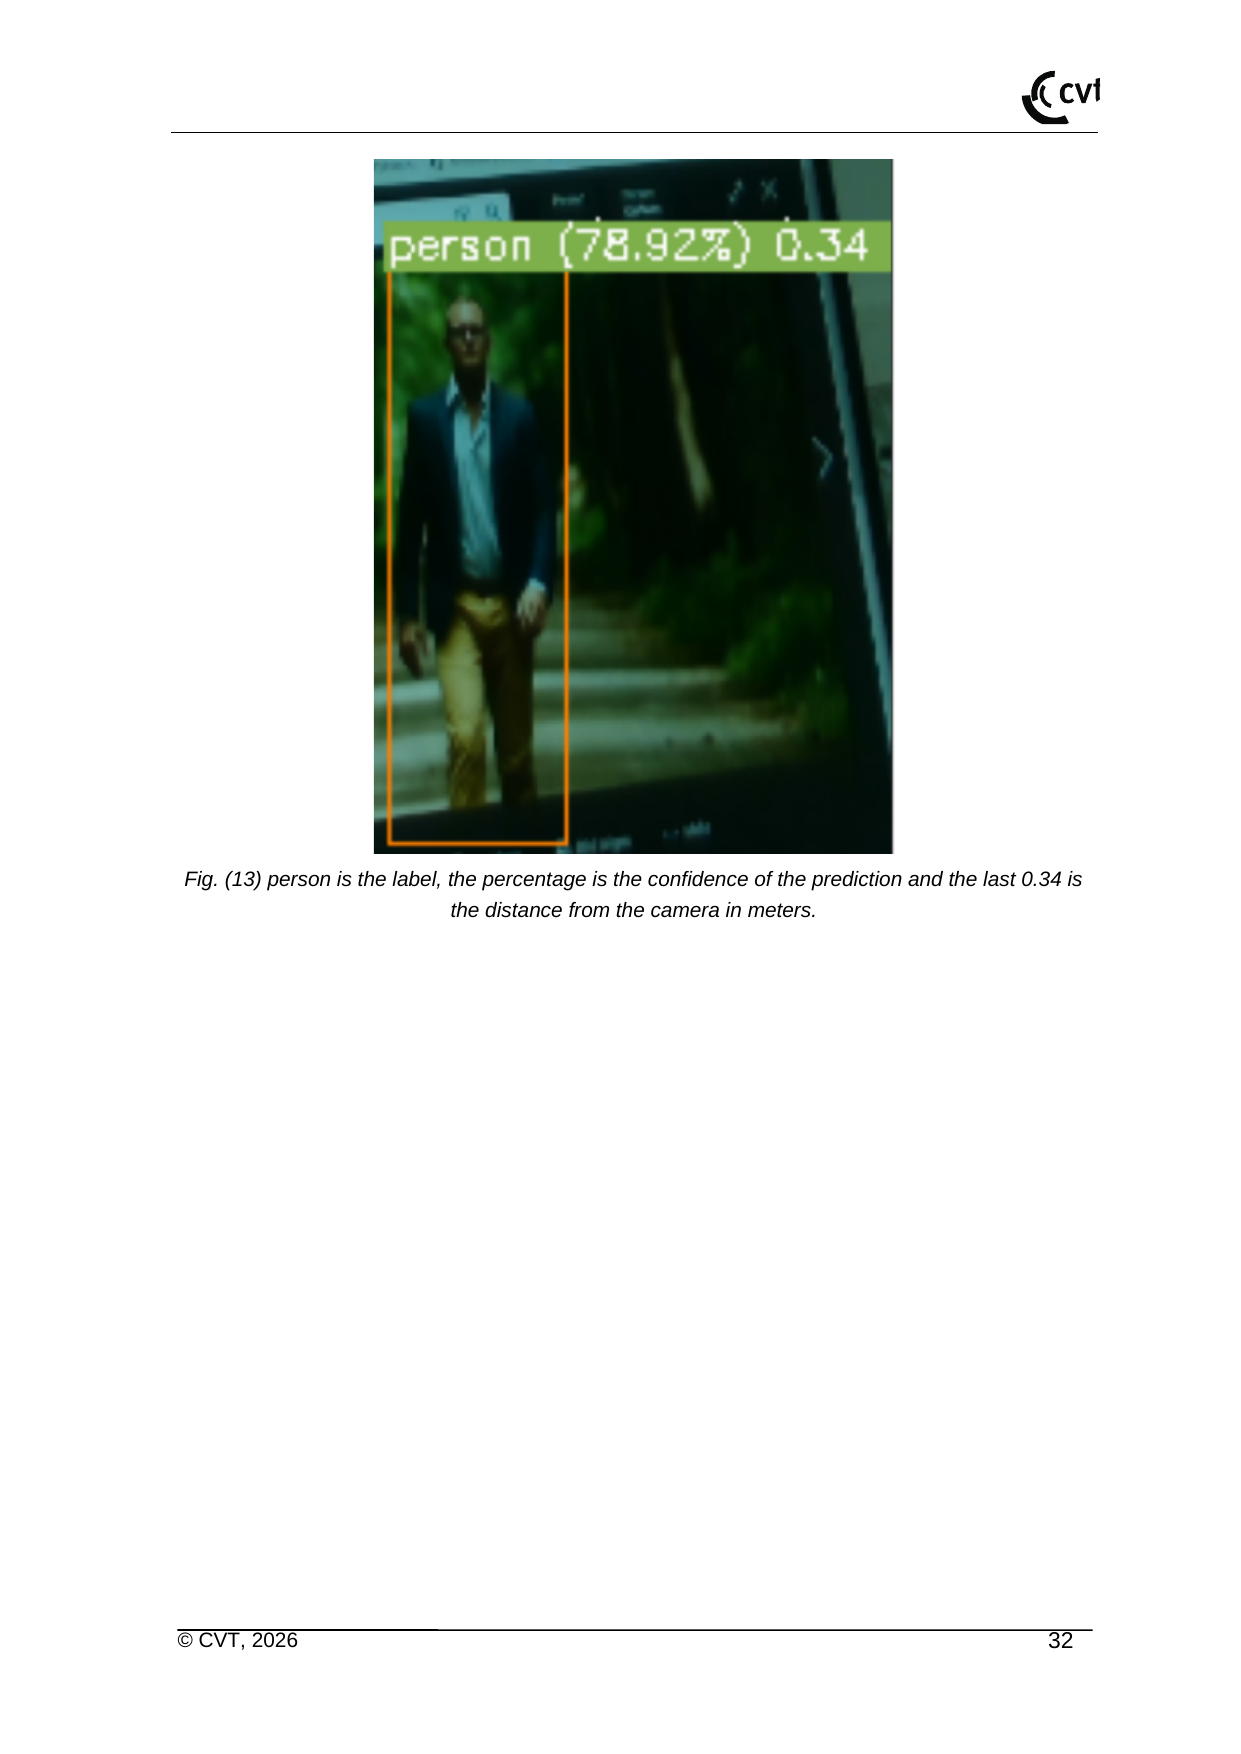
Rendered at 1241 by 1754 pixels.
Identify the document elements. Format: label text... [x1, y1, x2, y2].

text Fig. (13) person is the label, the percentage is the confidence of the prediction and the last 0.34 is the distance from the camera in meters. [177, 867, 1092, 922]
picture [373, 159, 896, 854]
